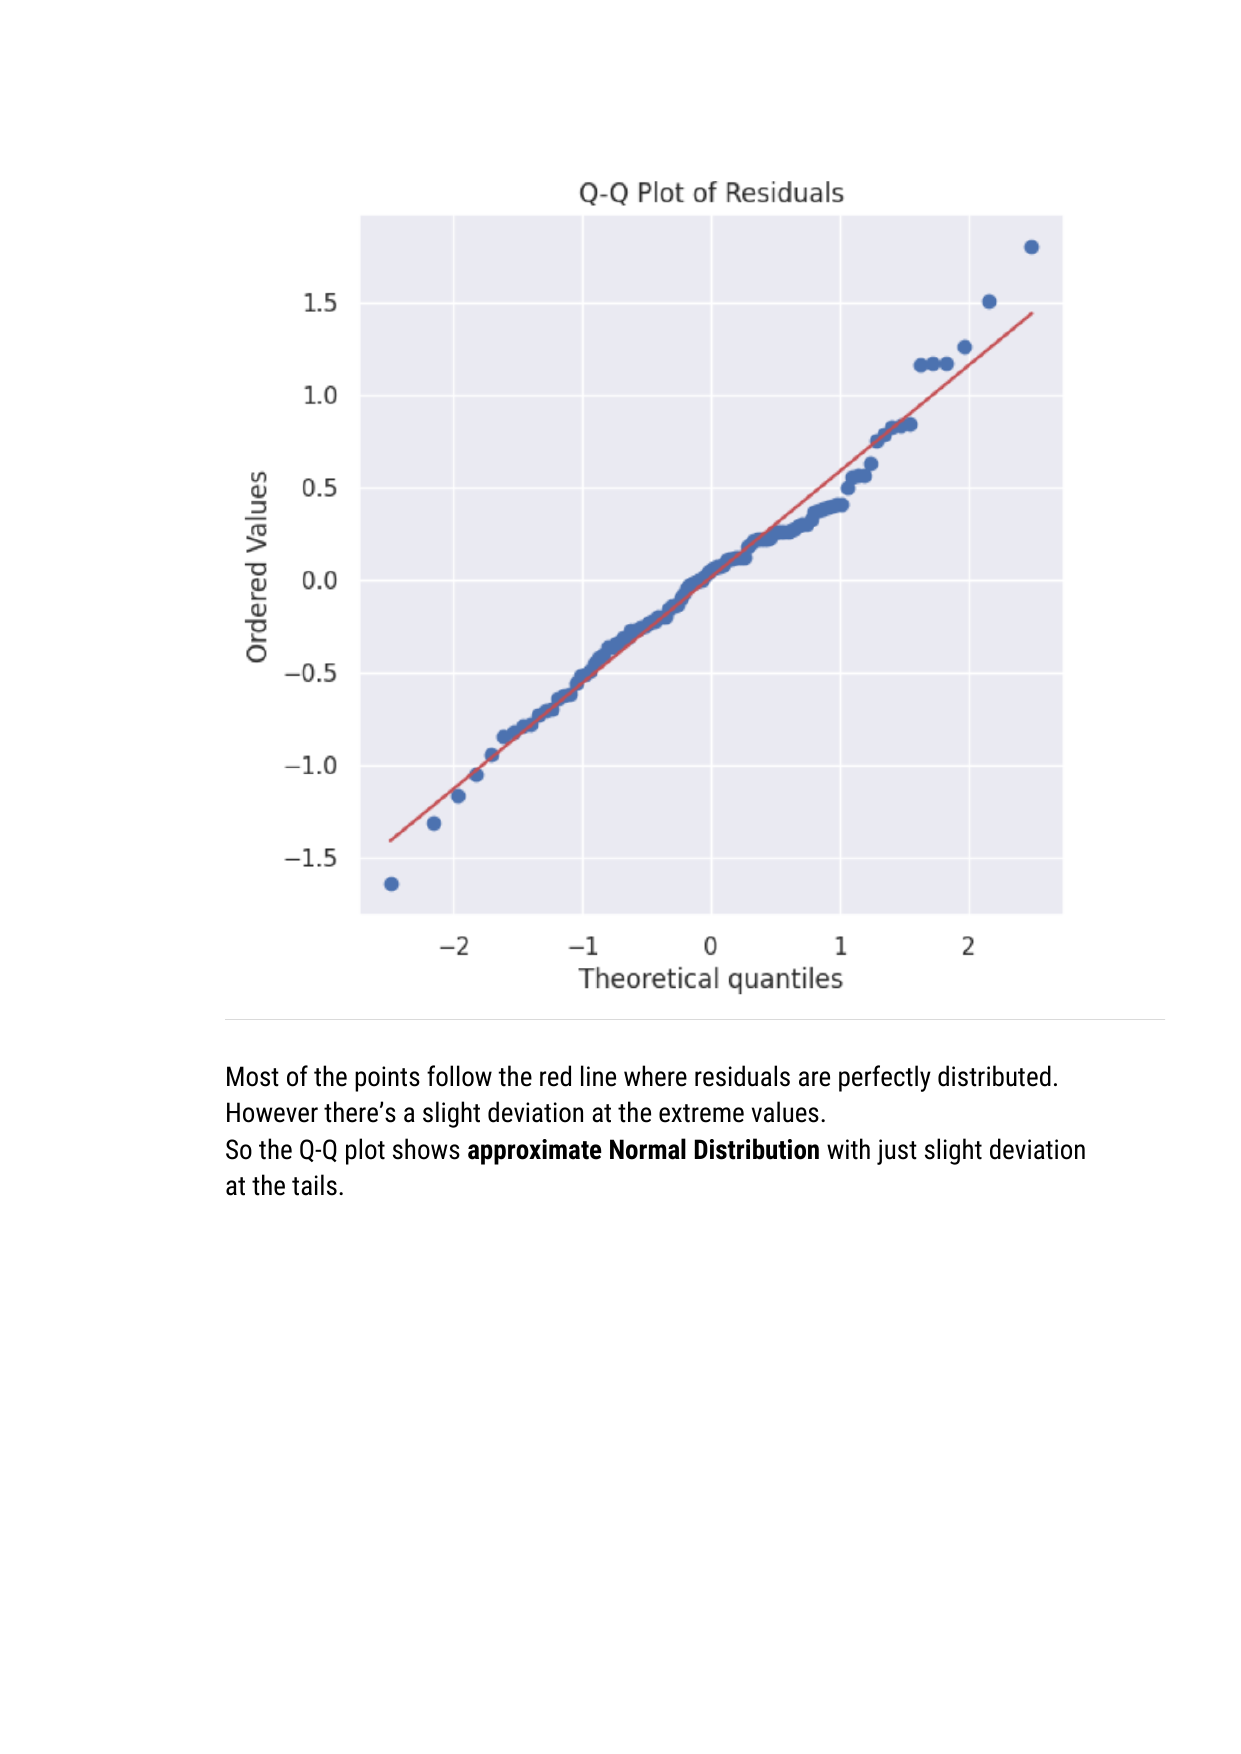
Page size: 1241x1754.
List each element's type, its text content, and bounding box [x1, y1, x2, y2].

text Most of the points follow the red line where residuals are perfectly distributed. However there’s a slight deviation at the extreme values. [225, 1061, 1090, 1129]
text So the Q-Q plot shows approximate Normal Distribution with just slight deviation at the tails. [225, 1134, 1090, 1202]
picture [225, 150, 1166, 1021]
